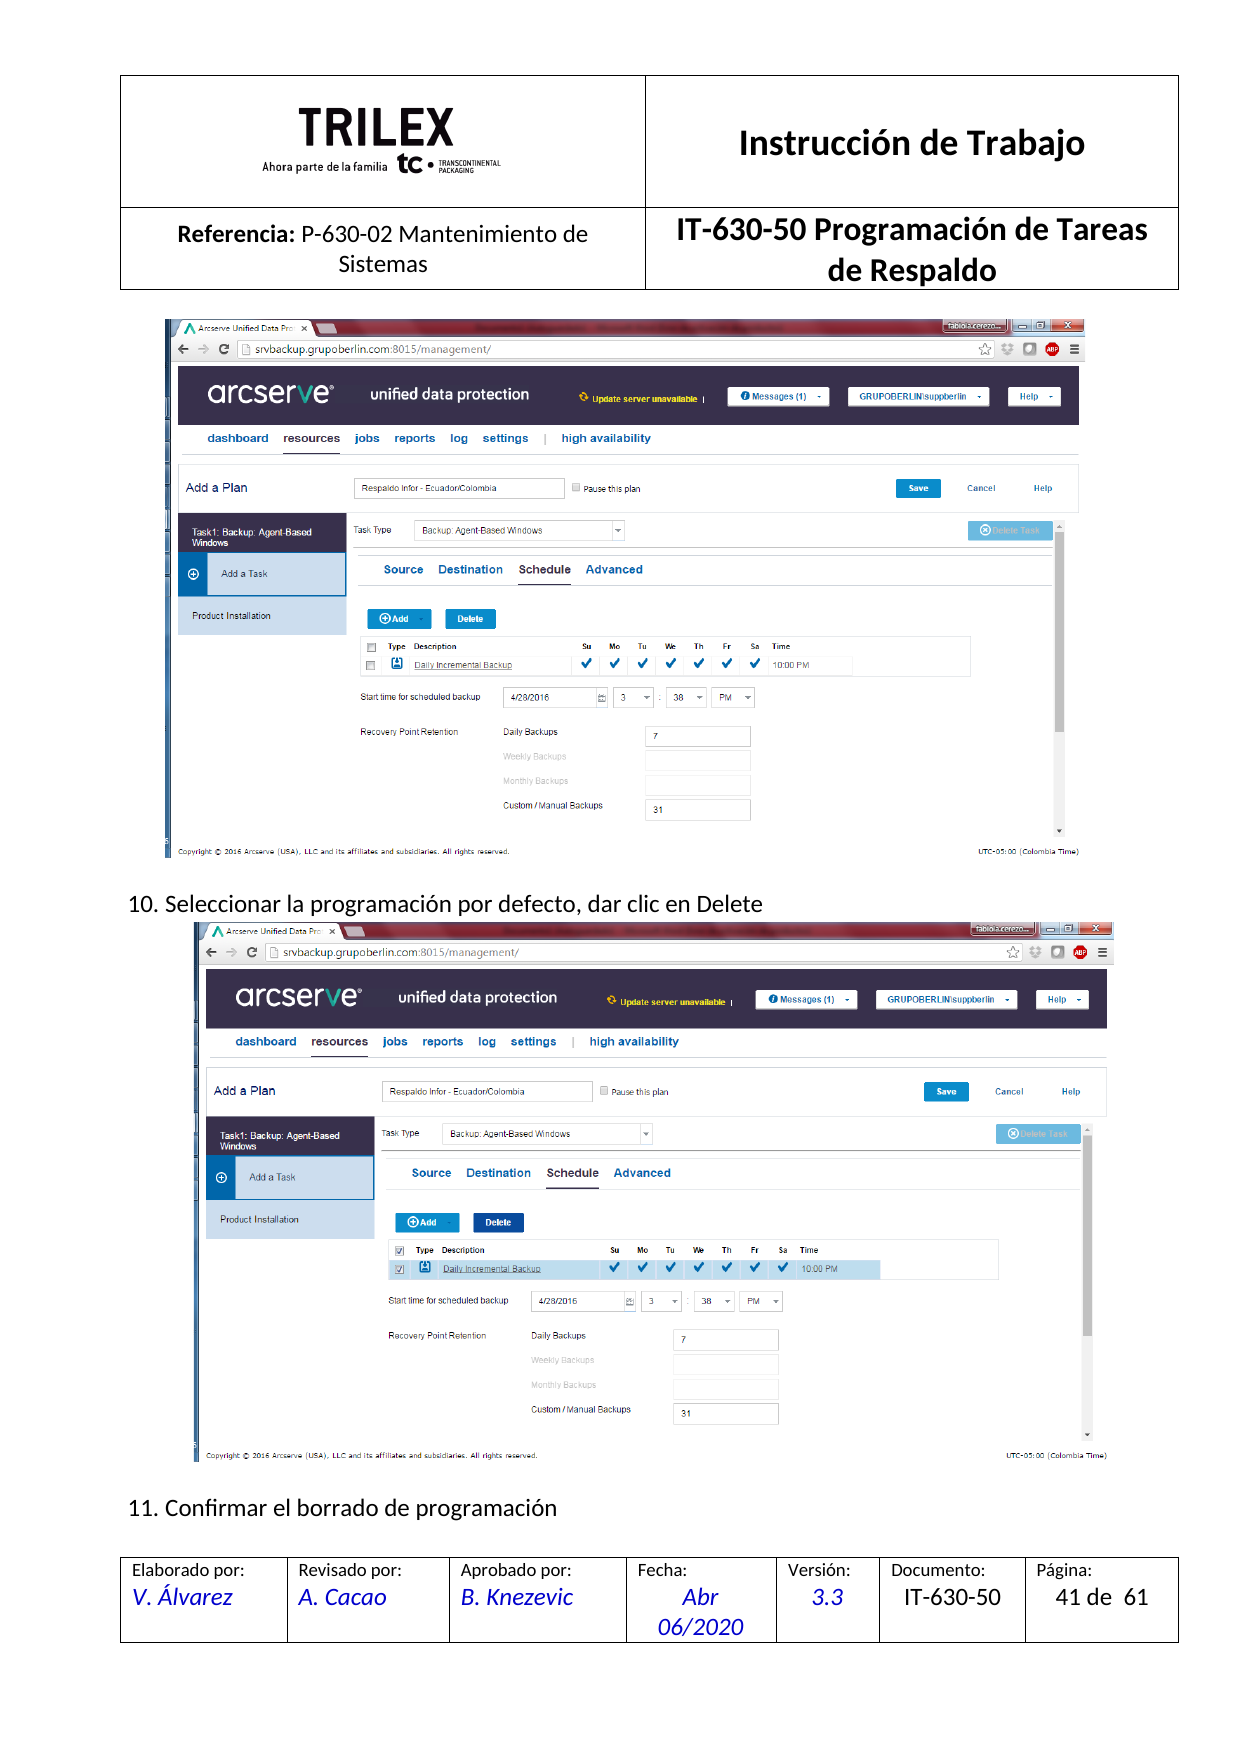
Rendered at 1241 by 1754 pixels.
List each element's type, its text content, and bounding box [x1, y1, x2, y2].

list Seleccionar la programación por defecto, dar clic en Delete [127, 888, 1143, 918]
picture [193, 922, 1114, 1462]
picture [165, 319, 1086, 858]
list Confirmar el borrado de programación [127, 1492, 1143, 1522]
picture [243, 82, 523, 199]
